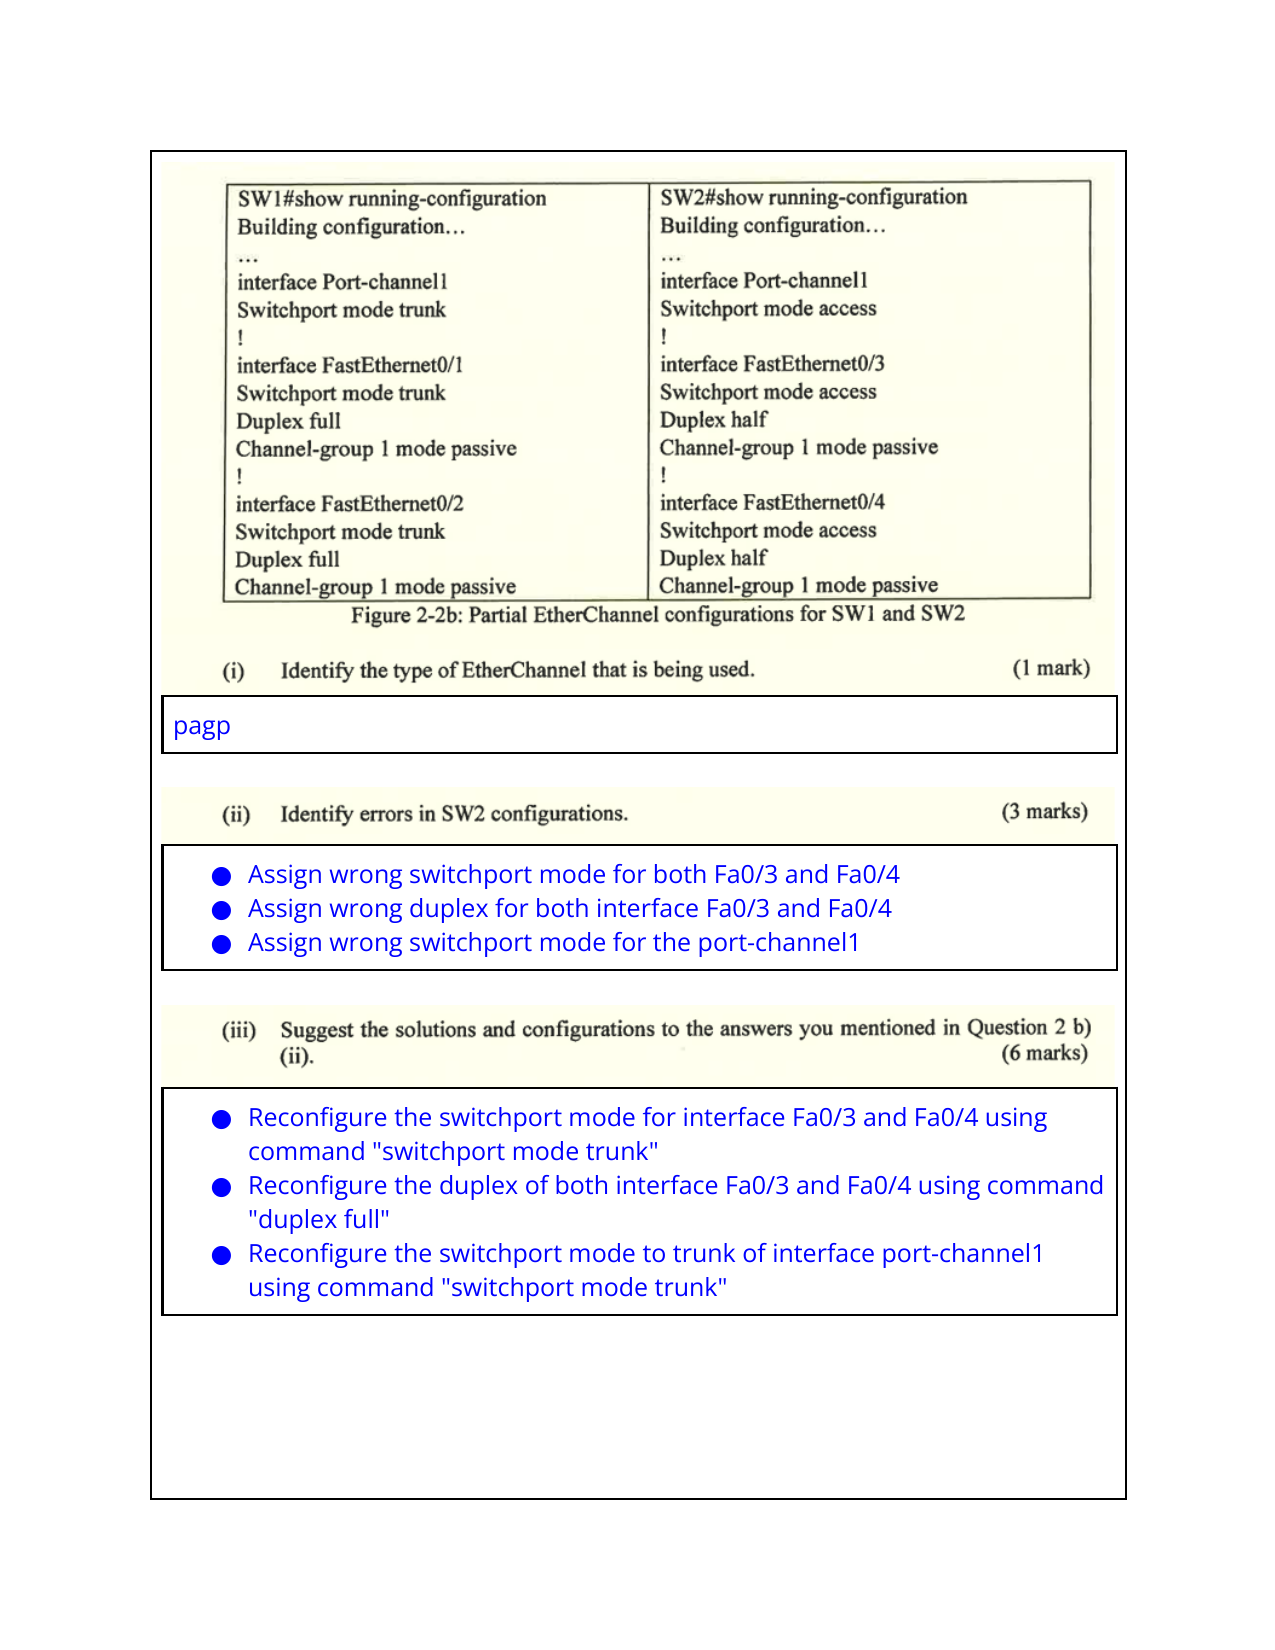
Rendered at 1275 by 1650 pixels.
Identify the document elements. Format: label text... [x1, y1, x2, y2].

picture [161, 162, 1115, 695]
table_header Jan 2025 Reference [152, 152, 1125, 1498]
picture [161, 1005, 1115, 1087]
picture [161, 787, 1115, 844]
